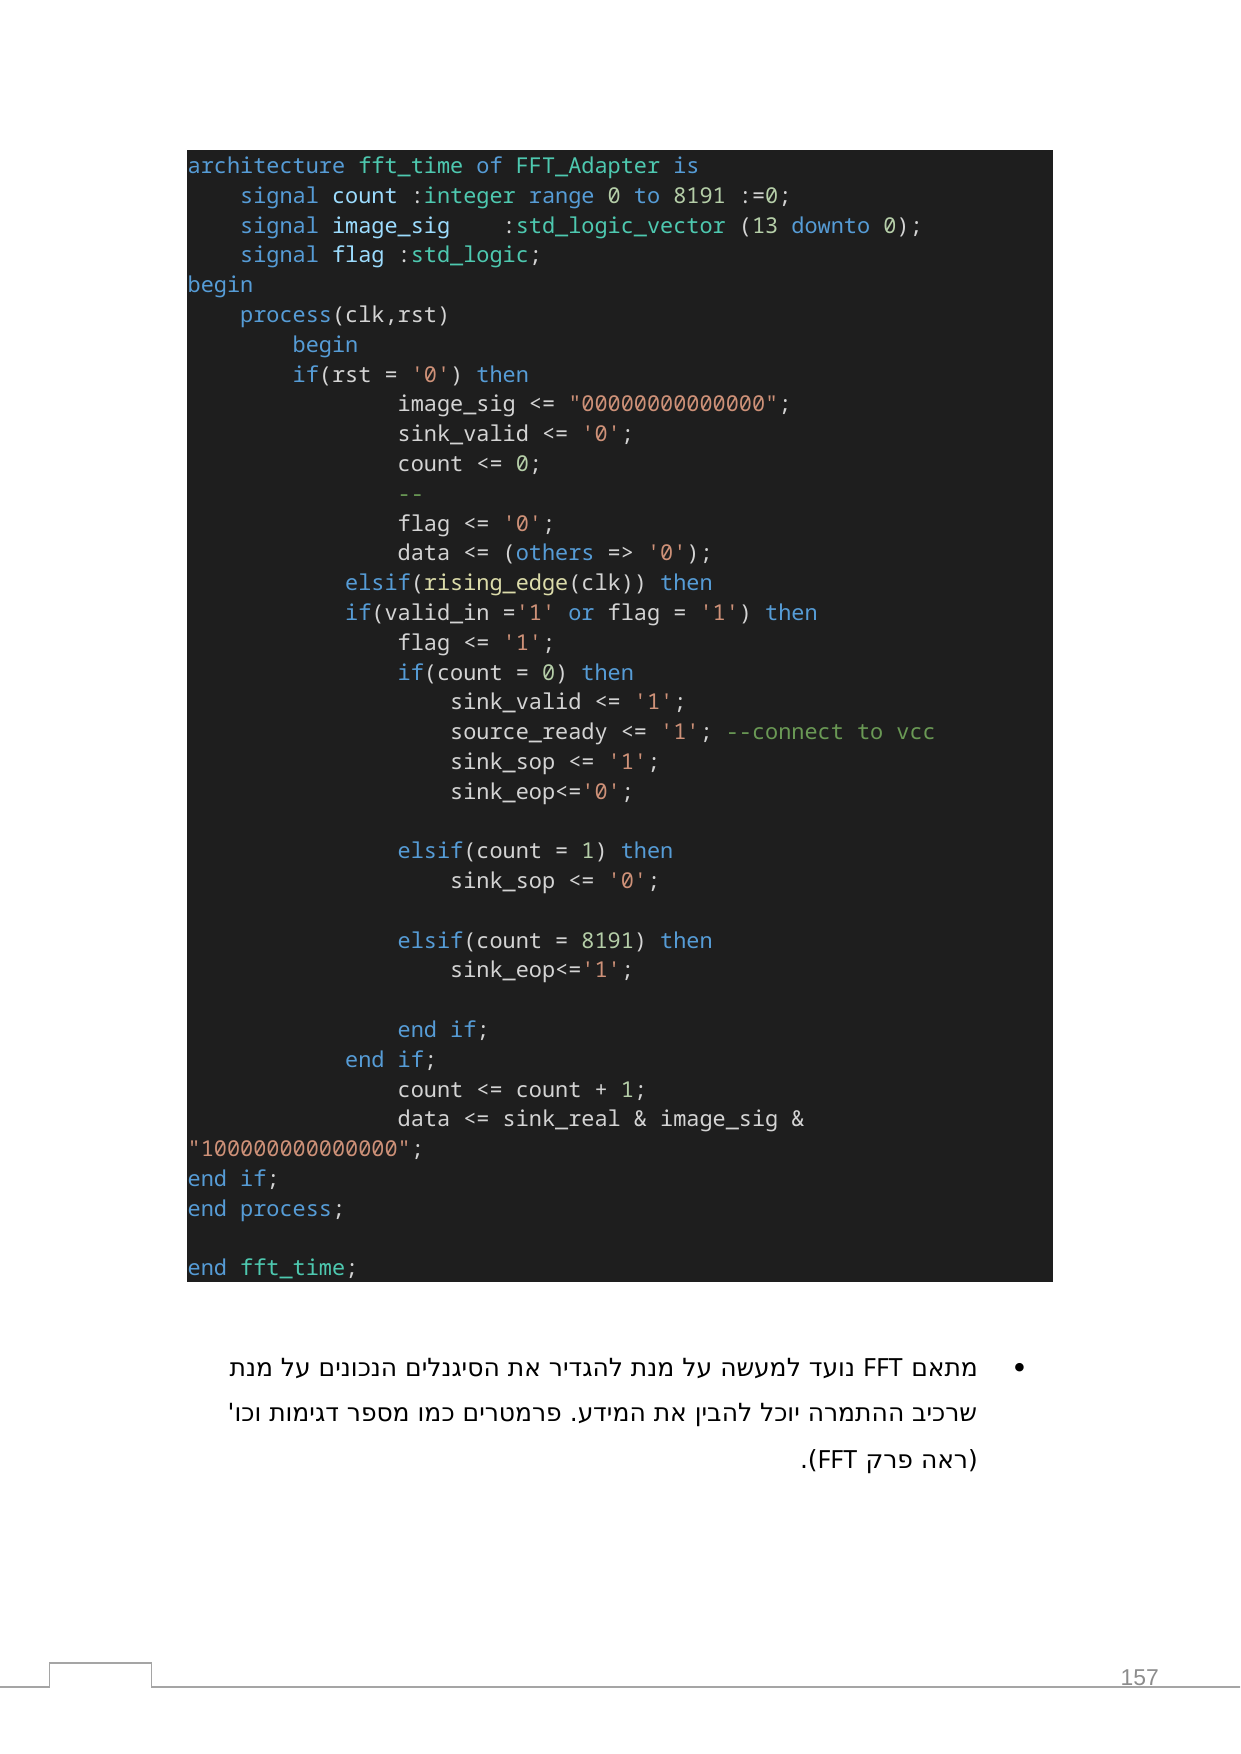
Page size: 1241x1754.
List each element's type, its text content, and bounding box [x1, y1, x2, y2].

text if(rst = '0') then [187, 358, 1053, 388]
text sink_eop<='0'; [187, 776, 1053, 805]
text process(clk,rst) [187, 299, 1053, 329]
text sink_valid <= '0'; [187, 418, 1053, 448]
text architecture fft_time of FFT_Adapter is [187, 150, 1053, 180]
text data <= (others => '0'); [187, 537, 1053, 567]
text count <= count + 1; [187, 1073, 1053, 1103]
text if(valid_in ='1' or flag = '1') then [187, 597, 1053, 627]
text count <= 0; [187, 448, 1053, 478]
text begin [187, 269, 1053, 299]
text sink_eop<='1'; [187, 954, 1053, 984]
text begin [187, 329, 1053, 358]
text signal count :integer range 0 to 8191 :=0; [187, 180, 1053, 209]
text end if; [187, 1014, 1053, 1044]
text source_ready <= '1'; --connect to vcc [187, 716, 1053, 746]
text elsif(count = 8191) then [187, 924, 1053, 954]
text sink_valid <= '1'; [187, 686, 1053, 716]
text end if; [187, 1163, 1053, 1193]
text flag <= '1'; [187, 627, 1053, 656]
text elsif(count = 1) then [187, 835, 1053, 865]
text elsif(rising_edge(clk)) then [187, 567, 1053, 597]
text end if; [187, 1044, 1053, 1073]
text data <= sink_real & image_sig & "100000000000000"; [187, 1103, 1053, 1163]
list מתאם FFT נועד למעשה על מנת להגדיר את הסיגנלים הנכונים על מנת שרכיב ההתמרה יוכל להבין את המידע. פרמטרים כמו מספר דגימות וכו' (ראה פרק FFT). [187, 1350, 1015, 1476]
text flag <= '0'; [187, 507, 1053, 537]
text if(count = 0) then [187, 656, 1053, 686]
text sink_sop <= '1'; [187, 746, 1053, 776]
text image_sig <= "00000000000000"; [187, 388, 1053, 418]
text -- [187, 478, 1053, 507]
text signal flag :std_logic; [187, 239, 1053, 269]
text signal image_sig :std_logic_vector (13 downto 0); [187, 209, 1053, 239]
text end process; [187, 1193, 1053, 1222]
text end fft_time; [187, 1252, 1053, 1282]
text sink_sop <= '0'; [187, 865, 1053, 895]
